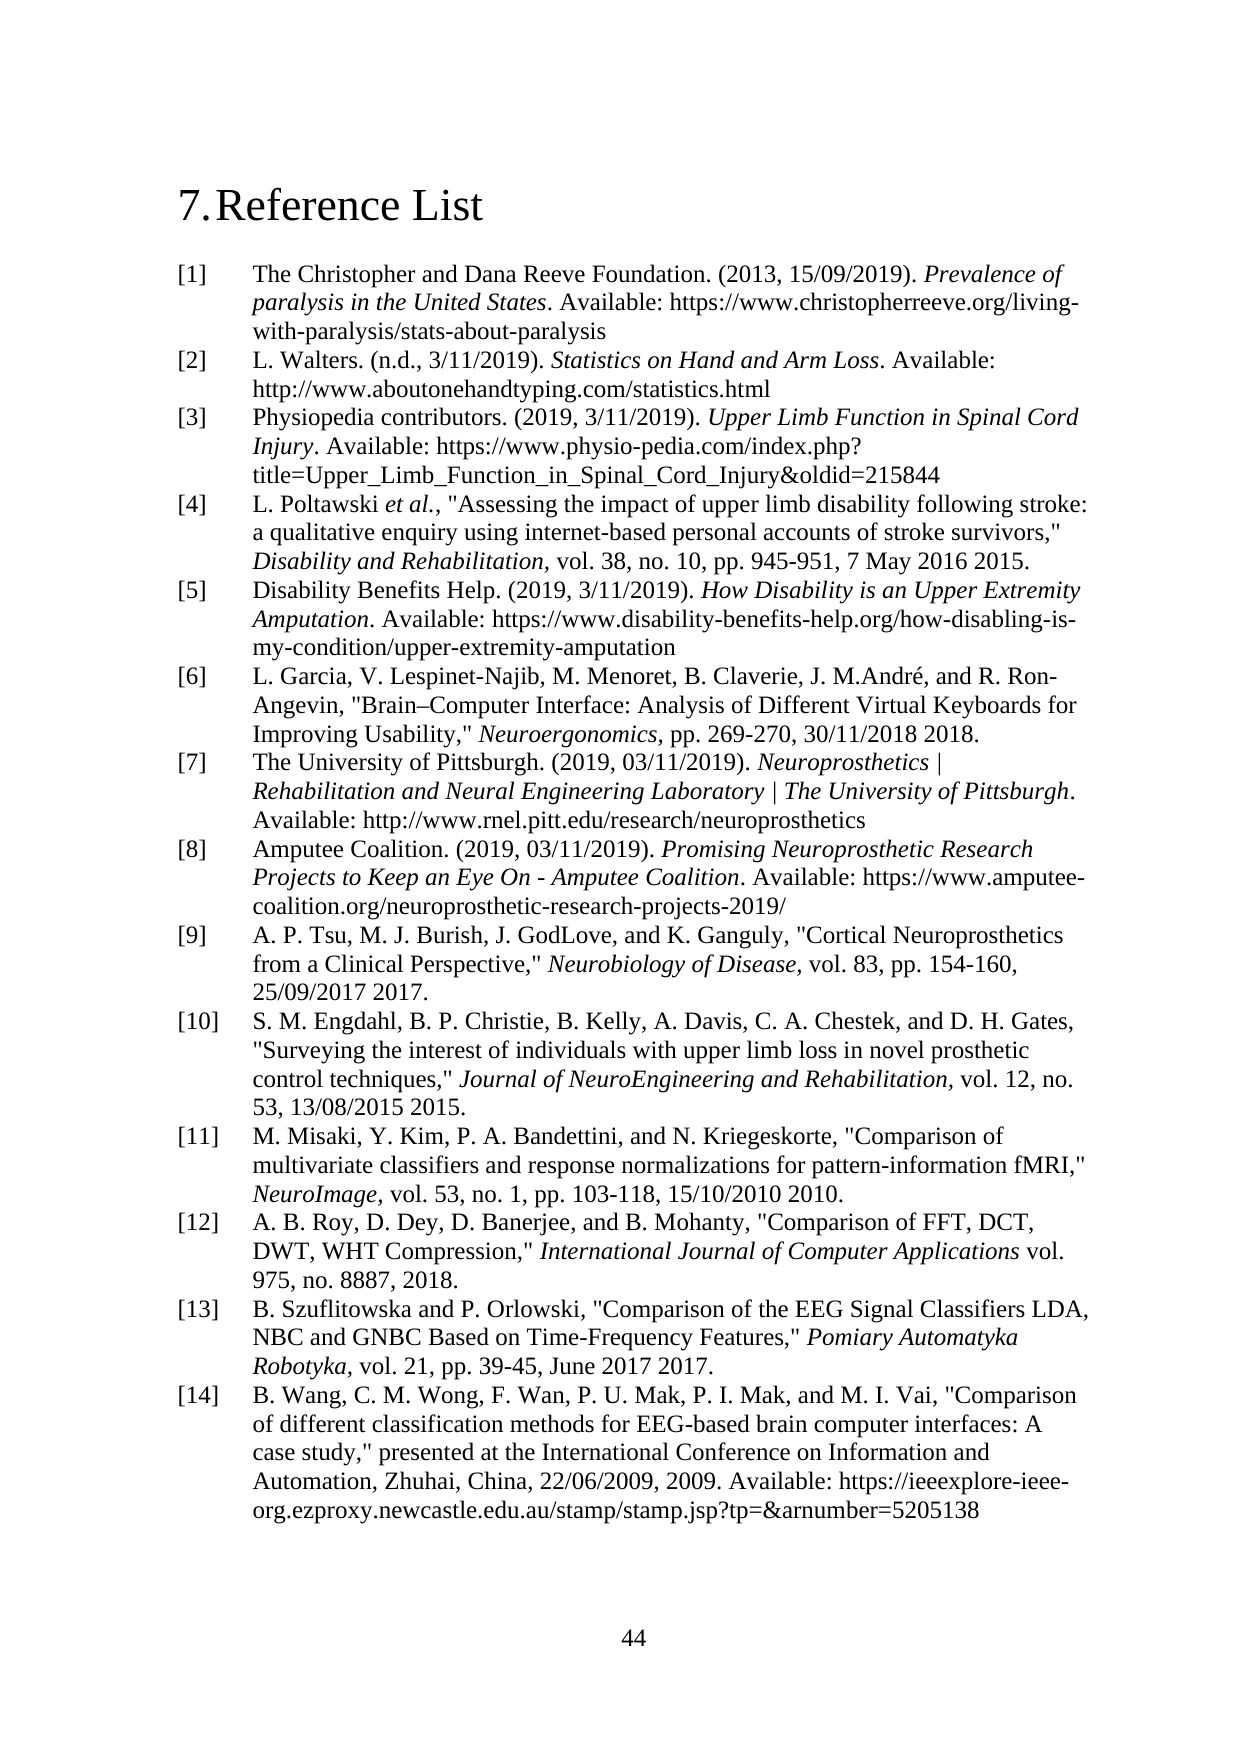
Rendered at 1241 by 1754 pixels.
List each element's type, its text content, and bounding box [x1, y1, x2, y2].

text [1] The Christopher and Dana Reeve Foundation. (2013, 15/09/2019). Prevalence of paralysis in the United States. Available: https://www.christopherreeve.org/living-with-paralysis/stats-about-paralysis [177, 259, 1090, 345]
text [7] The University of Pittsburgh. (2019, 03/11/2019). Neuroprosthetics | Rehabilitation and Neural Engineering Laboratory | The University of Pittsburgh. Available: http://www.rnel.pitt.edu/research/neuroprosthetics [177, 747, 1090, 834]
text [4] L. Poltawski et al., "Assessing the impact of upper limb disability following stroke: a qualitative enquiry using internet-based personal accounts of stroke survivors," Disability and Rehabilitation, vol. 38, no. 10, pp. 945-951, 7 May 2016 2015. [177, 489, 1090, 575]
text [10] S. M. Engdahl, B. P. Christie, B. Kelly, A. Davis, C. A. Chestek, and D. H. Gates, "Surveying the interest of individuals with upper limb loss in novel prosthetic control techniques," Journal of NeuroEngineering and Rehabilitation, vol. 12, no. 53, 13/08/2015 2015. [177, 1006, 1090, 1121]
text [3] Physiopedia contributors. (2019, 3/11/2019). Upper Limb Function in Spinal Cord Injury. Available: https://www.physio-pedia.com/index.php?title=Upper_Limb_Function_in_Spinal_Cord_Injury&oldid=215844 [177, 402, 1090, 489]
text [2] L. Walters. (n.d., 3/11/2019). Statistics on Hand and Arm Loss. Available: http://www.aboutonehandtyping.com/statistics.html [177, 345, 1090, 402]
text [9] A. P. Tsu, M. J. Burish, J. GodLove, and K. Ganguly, "Cortical Neuroprosthetics from a Clinical Perspective," Neurobiology of Disease, vol. 83, pp. 154-160, 25/09/2017 2017. [177, 920, 1090, 1006]
text [12] A. B. Roy, D. Dey, D. Banerjee, and B. Mohanty, "Comparison of FFT, DCT, DWT, WHT Compression," International Journal of Computer Applications vol. 975, no. 8887, 2018. [177, 1207, 1090, 1294]
text [14] B. Wang, C. M. Wong, F. Wan, P. U. Mak, P. I. Mak, and M. I. Vai, "Comparison of different classification methods for EEG-based brain computer interfaces: A case study," presented at the International Conference on Information and Automation, Zhuhai, China, 22/06/2009, 2009. Available: https://ieeexplore-ieee-org.ezproxy.newcastle.edu.au/stamp/stamp.jsp?tp=&arnumber=5205138 [177, 1380, 1090, 1524]
text [8] Amputee Coalition. (2019, 03/11/2019). Promising Neuroprosthetic Research Projects to Keep an Eye On - Amputee Coalition. Available: https://www.amputee-coalition.org/neuroprosthetic-research-projects-2019/ [177, 834, 1090, 920]
text [11] M. Misaki, Y. Kim, P. A. Bandettini, and N. Kriegeskorte, "Comparison of multivariate classifiers and response normalizations for pattern-information fMRI," NeuroImage, vol. 53, no. 1, pp. 103-118, 15/10/2010 2010. [177, 1121, 1090, 1207]
text [5] Disability Benefits Help. (2019, 3/11/2019). How Disability is an Upper Extremity Amputation. Available: https://www.disability-benefits-help.org/how-disabling-is-my-condition/upper-extremity-amputation [177, 575, 1090, 661]
subtitle Reference List [177, 177, 1090, 230]
text [13] B. Szuflitowska and P. Orlowski, "Comparison of the EEG Signal Classifiers LDA, NBC and GNBC Based on Time-Frequency Features," Pomiary Automatyka Robotyka, vol. 21, pp. 39-45, June 2017 2017. [177, 1294, 1090, 1380]
text [6] L. Garcia, V. Lespinet-Najib, M. Menoret, B. Claverie, J. M.André, and R. Ron-Angevin, "Brain–Computer Interface: Analysis of Different Virtual Keyboards for Improving Usability," Neuroergonomics, pp. 269-270, 30/11/2018 2018. [177, 661, 1090, 747]
